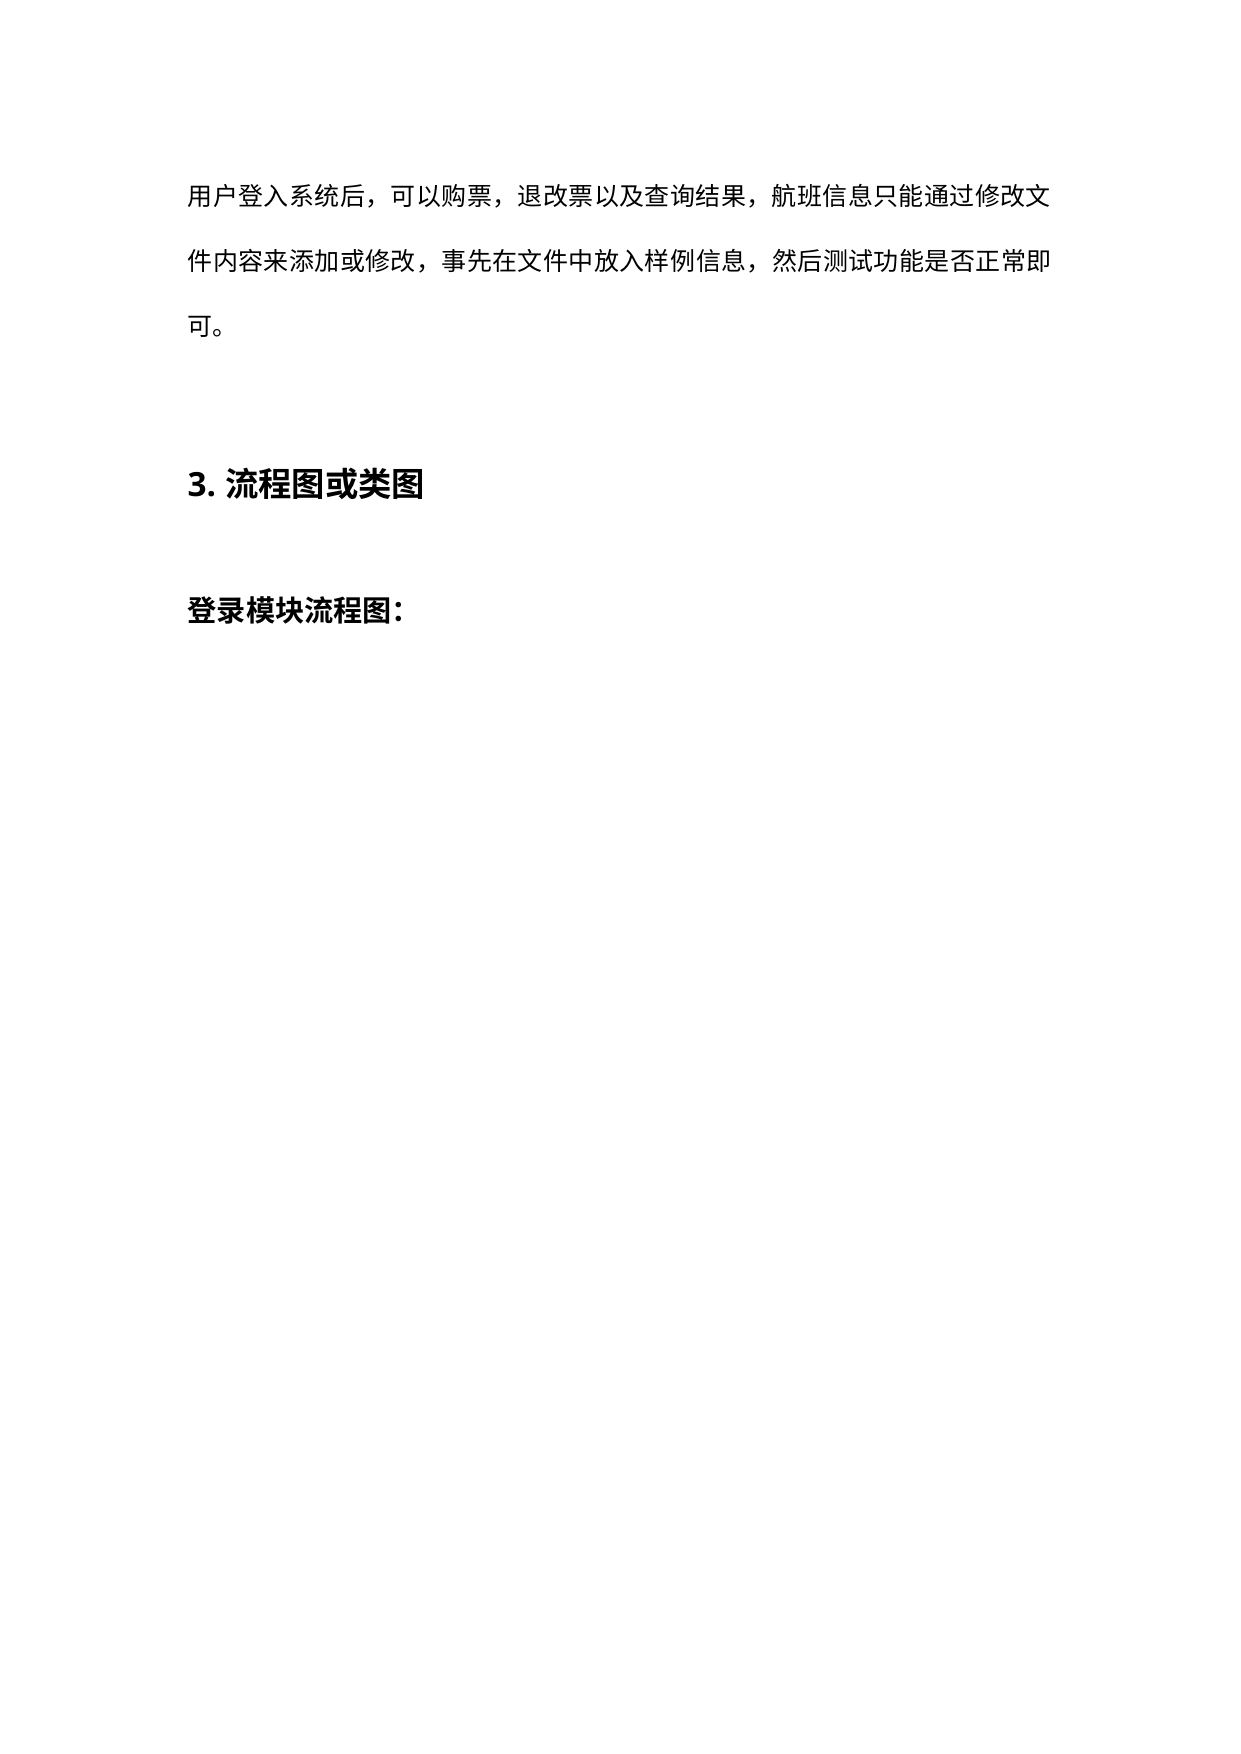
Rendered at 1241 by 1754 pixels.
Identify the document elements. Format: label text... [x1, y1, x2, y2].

subtitle 流程图或类图 [187, 449, 1053, 514]
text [187, 162, 1053, 357]
list 登录模块流程图： [187, 576, 1053, 641]
